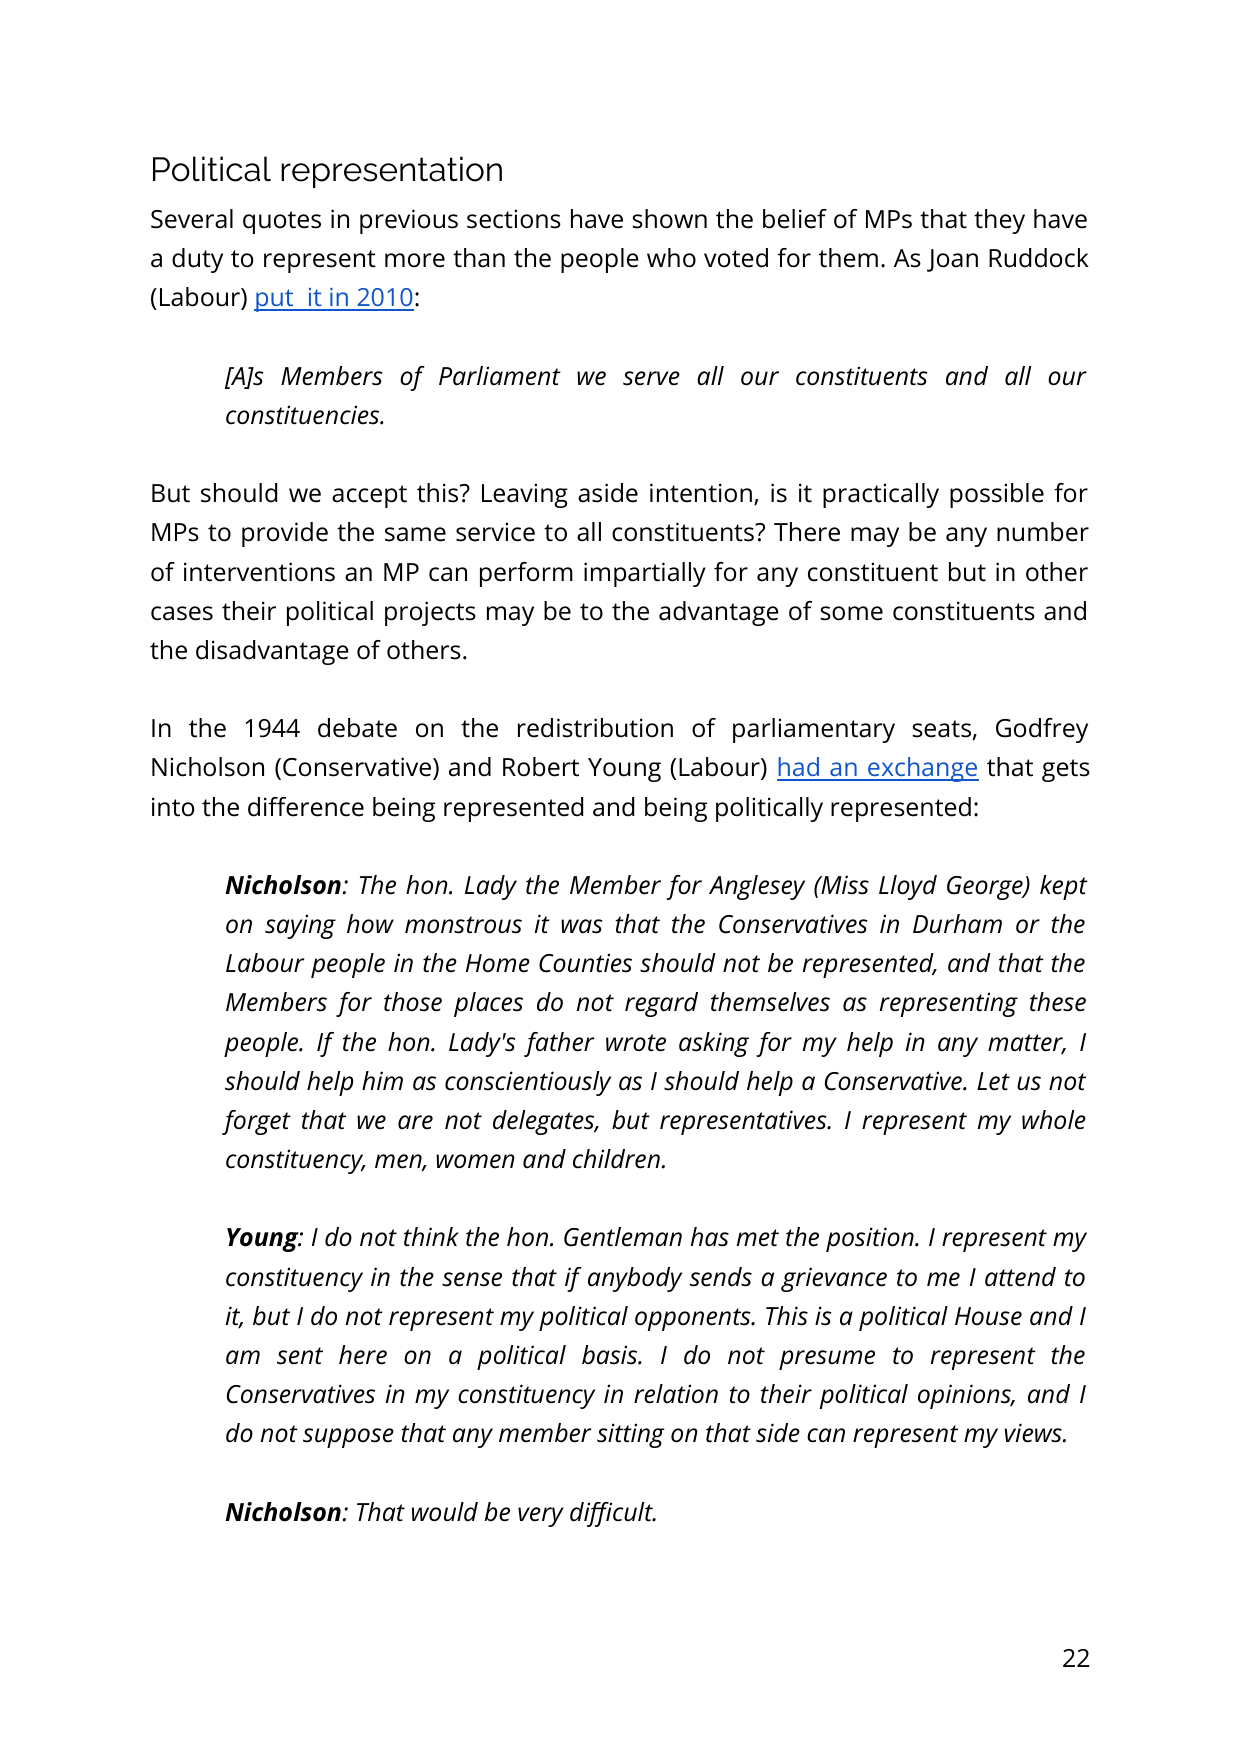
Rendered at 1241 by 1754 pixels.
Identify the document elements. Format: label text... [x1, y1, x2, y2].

text [A]s Members of Parliament we serve all our constituents and all our constituencies. [225, 358, 1090, 432]
text In the 1944 debate on the redistribution of parliamentary seats, Godfrey Nicholson (Conservative) and Robert Young (Labour) had an exchange that gets into the difference being represented and being politically represented: [150, 711, 1090, 823]
text Nicholson: That would be very difficult. [225, 1494, 1090, 1528]
text Young: I do not think the hon. Gentleman has met the position. I represent my constituency in the sense that if anybody sends a grievance to me I attend to it, but I do not represent my political opponents. This is a political House and I am sent here on a political basis. I do not presume to represent the Conservatives in my constituency in relation to their political opinions, and I do not suppose that any member sitting on that side can represent my views. [225, 1220, 1090, 1450]
text But should we accept this? Leaving aside intention, is it practically possible for MPs to provide the same service to all constituents? There may be any number of interventions an MP can perform impartially for any constituent but in other cases their political projects may be to the advantage of some constituents and the disadvantage of others. [150, 476, 1090, 667]
subtitle Political representation [150, 150, 1090, 189]
text Several quotes in previous sections have shown the belief of MPs that they have a duty to represent more than the people who voted for them. As Joan Ruddock (Labour) put it in 2010: [150, 202, 1090, 314]
text Nicholson: The hon. Lady the Member for Anglesey (Miss Lloyd George) kept on saying how monstrous it was that the Conservatives in Durham or the Labour people in the Home Counties should not be represented, and that the Members for those places do not regard themselves as representing these people. If the hon. Lady's father wrote asking for my help in any matter, I should help him as conscientiously as I should help a Conservative. Let us not forget that we are not delegates, but representatives. I represent my whole constituency, men, women and children. [225, 867, 1090, 1176]
